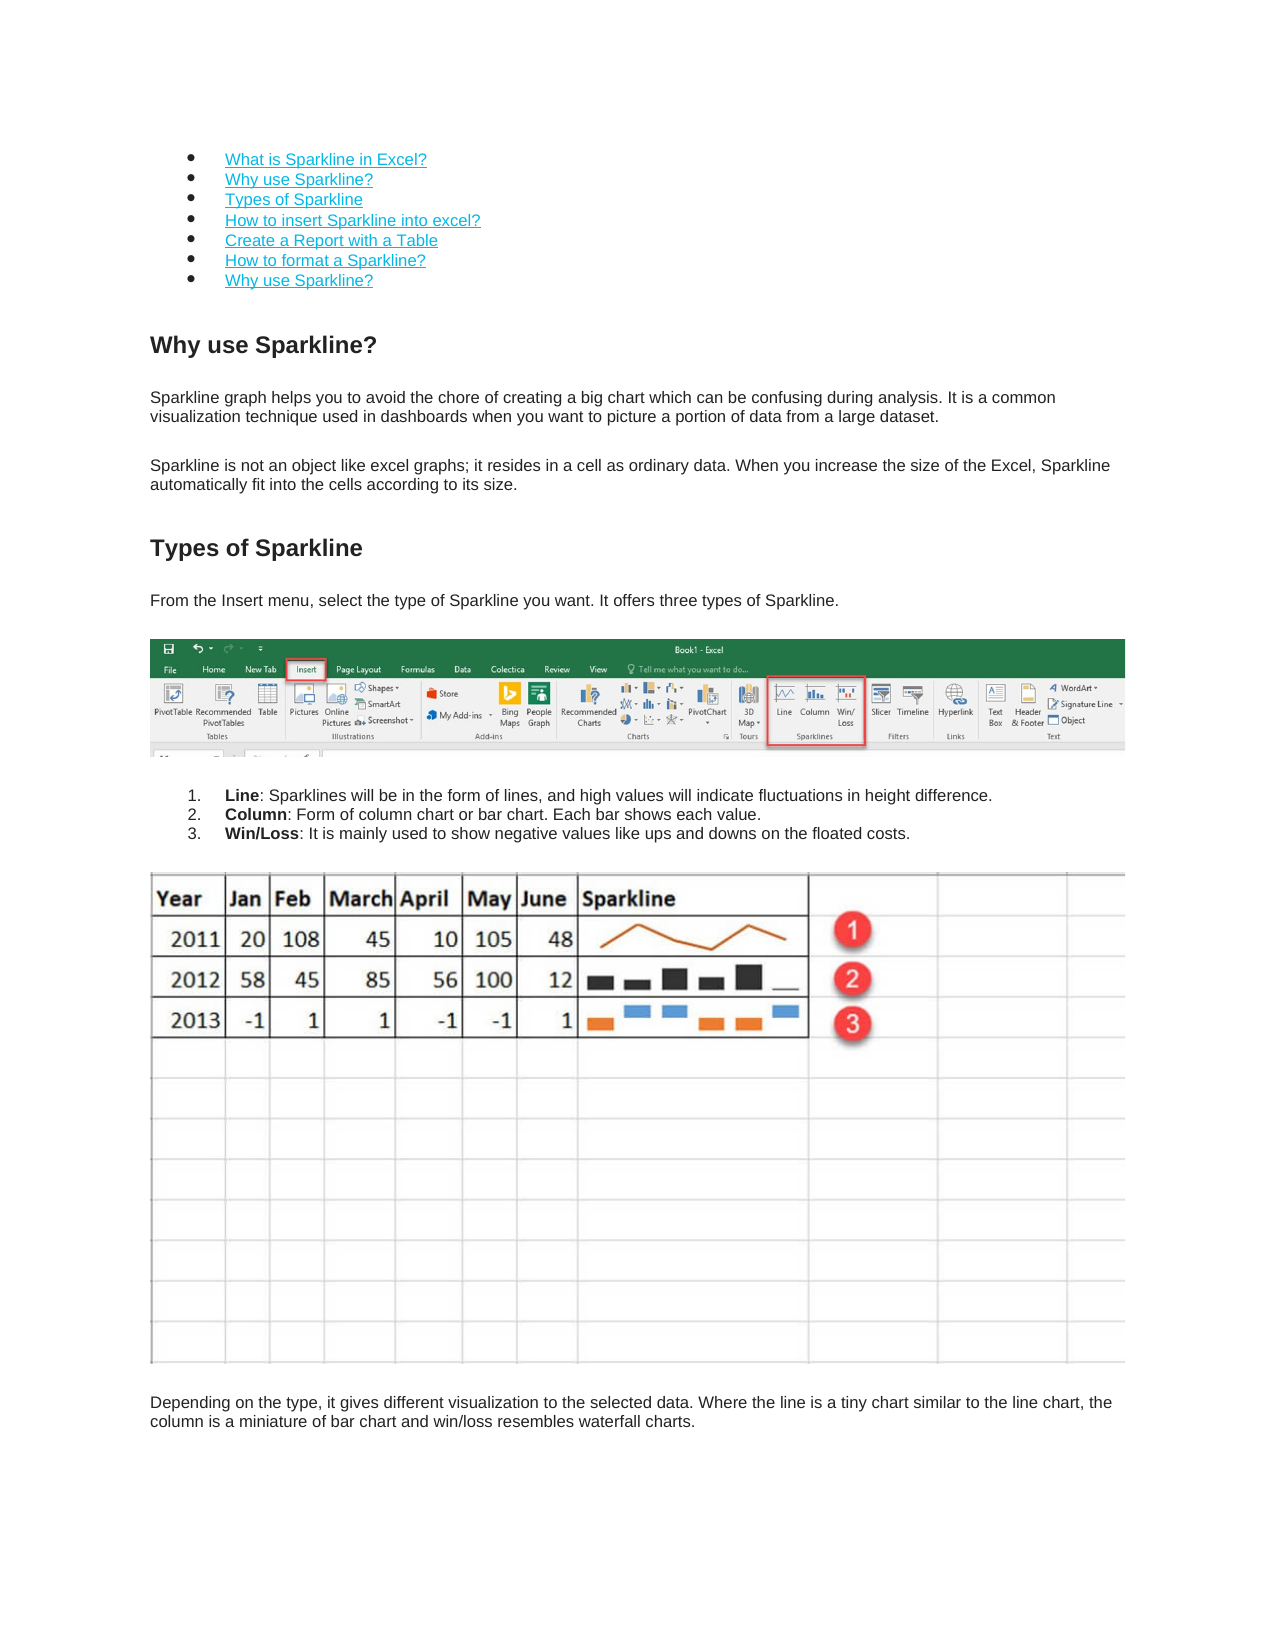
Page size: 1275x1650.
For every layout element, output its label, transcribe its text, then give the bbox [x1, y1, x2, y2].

list Create a Report with a Table [187, 230, 1125, 251]
text Depending on the type, it gives different visualization to the selected data. Where the line is a tiny chart similar to the line chart, the column is a miniature of bar chart and win/loss resembles waterfall charts. [696, 1393, 1125, 1431]
picture [150, 872, 1125, 1364]
subtitle Why use Sparkline? [150, 320, 1125, 359]
text Sparkline graph helps you to avoid the chore of creating a big chart which can be confusing during analysis. It is a common visualization technique used in dashboards when you want to picture a portion of data from a large dataset. [150, 388, 1125, 426]
text Sparkline is not an object like excel graphs; it resides in a cell as ordinary data. When you increase the size of the Excel, Sparkline automatically fit into the cells according to its size. [150, 455, 1125, 494]
list Why use Sparkline? [187, 271, 1125, 291]
subtitle Types of Sparkline [150, 523, 1125, 562]
picture [364, 156, 370, 165]
list Types of Sparkline [187, 190, 1125, 210]
picture [399, 257, 405, 266]
list Line: Sparklines will be in the form of lines, and high values will indicate fluctuations in height difference. [187, 786, 1125, 805]
list Win/Loss: It is mainly used to show negative values like ups and downs on the floated costs. [187, 824, 1125, 843]
picture [337, 156, 343, 165]
picture [377, 154, 386, 165]
list Column: Form of column chart or bar chart. Each bar shows each value. [187, 805, 1125, 824]
list How to insert Sparkline into excel? [187, 210, 1125, 230]
list Why use Sparkline? [187, 170, 1125, 190]
list How to format a Sparkline? [187, 251, 1125, 271]
list What is Sparkline in Excel? [187, 150, 1125, 170]
picture [150, 639, 1125, 757]
text From the Insert menu, select the type of Sparkline you want. It offers three types of Sparkline. [150, 591, 1125, 610]
